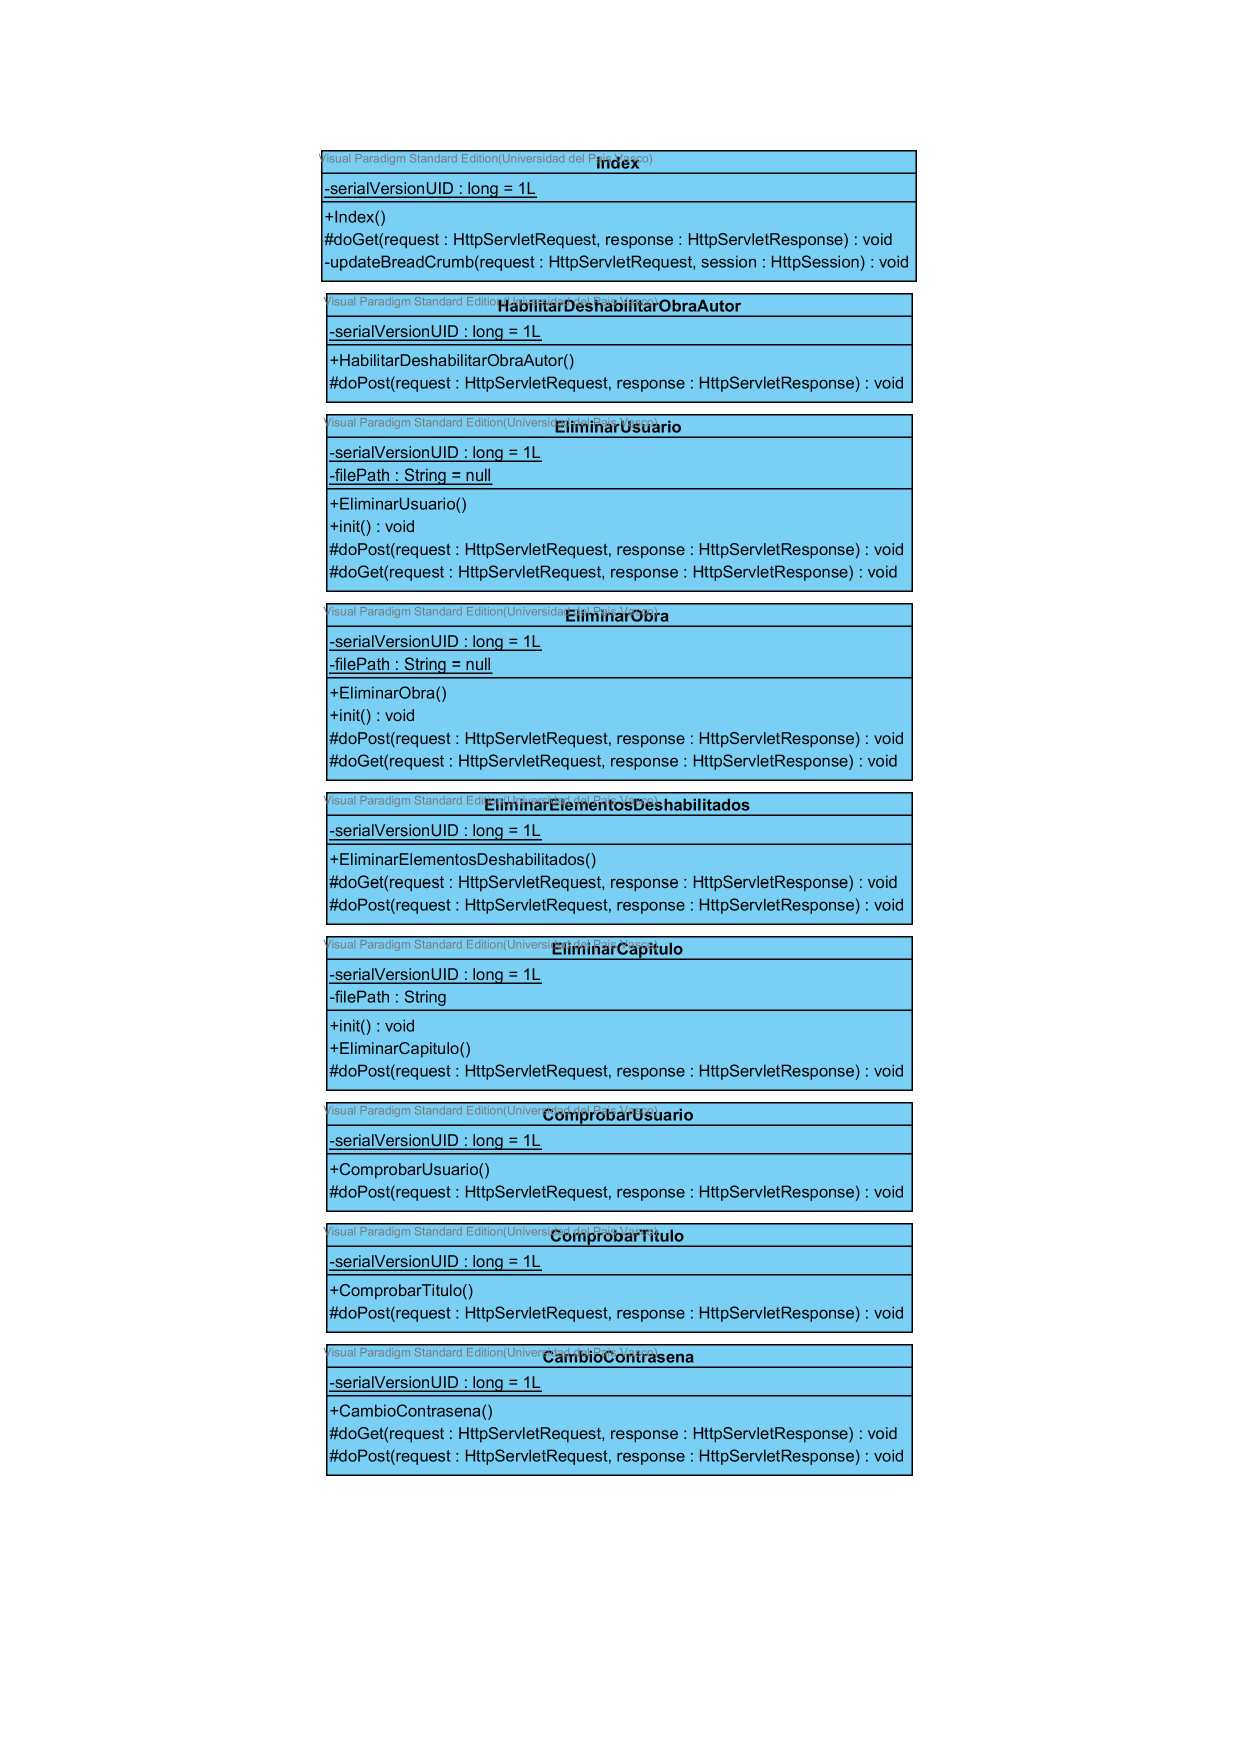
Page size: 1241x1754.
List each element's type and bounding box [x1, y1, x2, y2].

picture [323, 933, 918, 1096]
picture [323, 1341, 918, 1481]
picture [323, 291, 918, 408]
picture [323, 790, 918, 930]
picture [323, 1099, 918, 1217]
picture [323, 412, 918, 597]
picture [323, 1220, 918, 1338]
picture [323, 601, 918, 786]
picture [318, 147, 922, 287]
